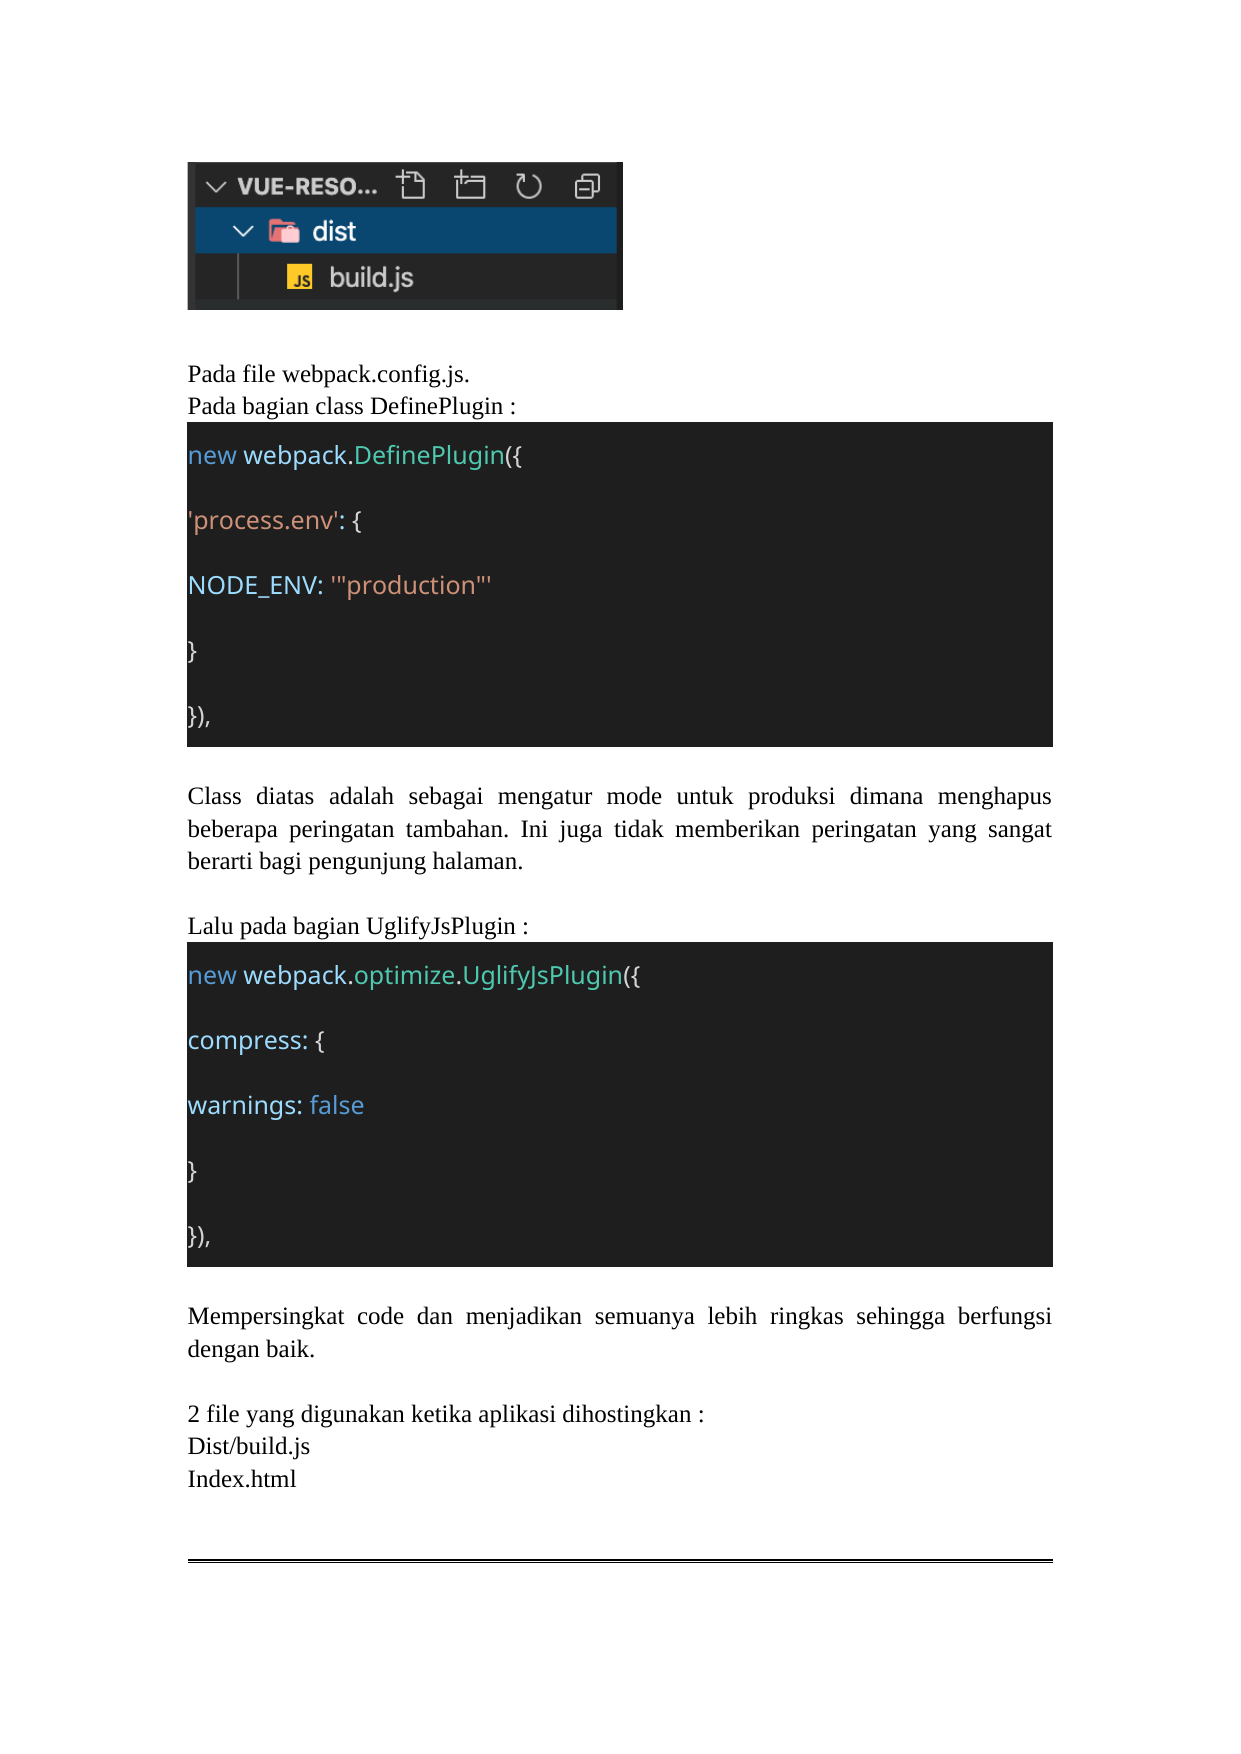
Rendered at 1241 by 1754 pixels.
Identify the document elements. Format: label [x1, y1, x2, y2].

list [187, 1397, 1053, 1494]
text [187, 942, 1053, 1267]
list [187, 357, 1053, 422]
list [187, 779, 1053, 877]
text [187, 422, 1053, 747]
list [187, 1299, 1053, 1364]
picture [187, 162, 623, 310]
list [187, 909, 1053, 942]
